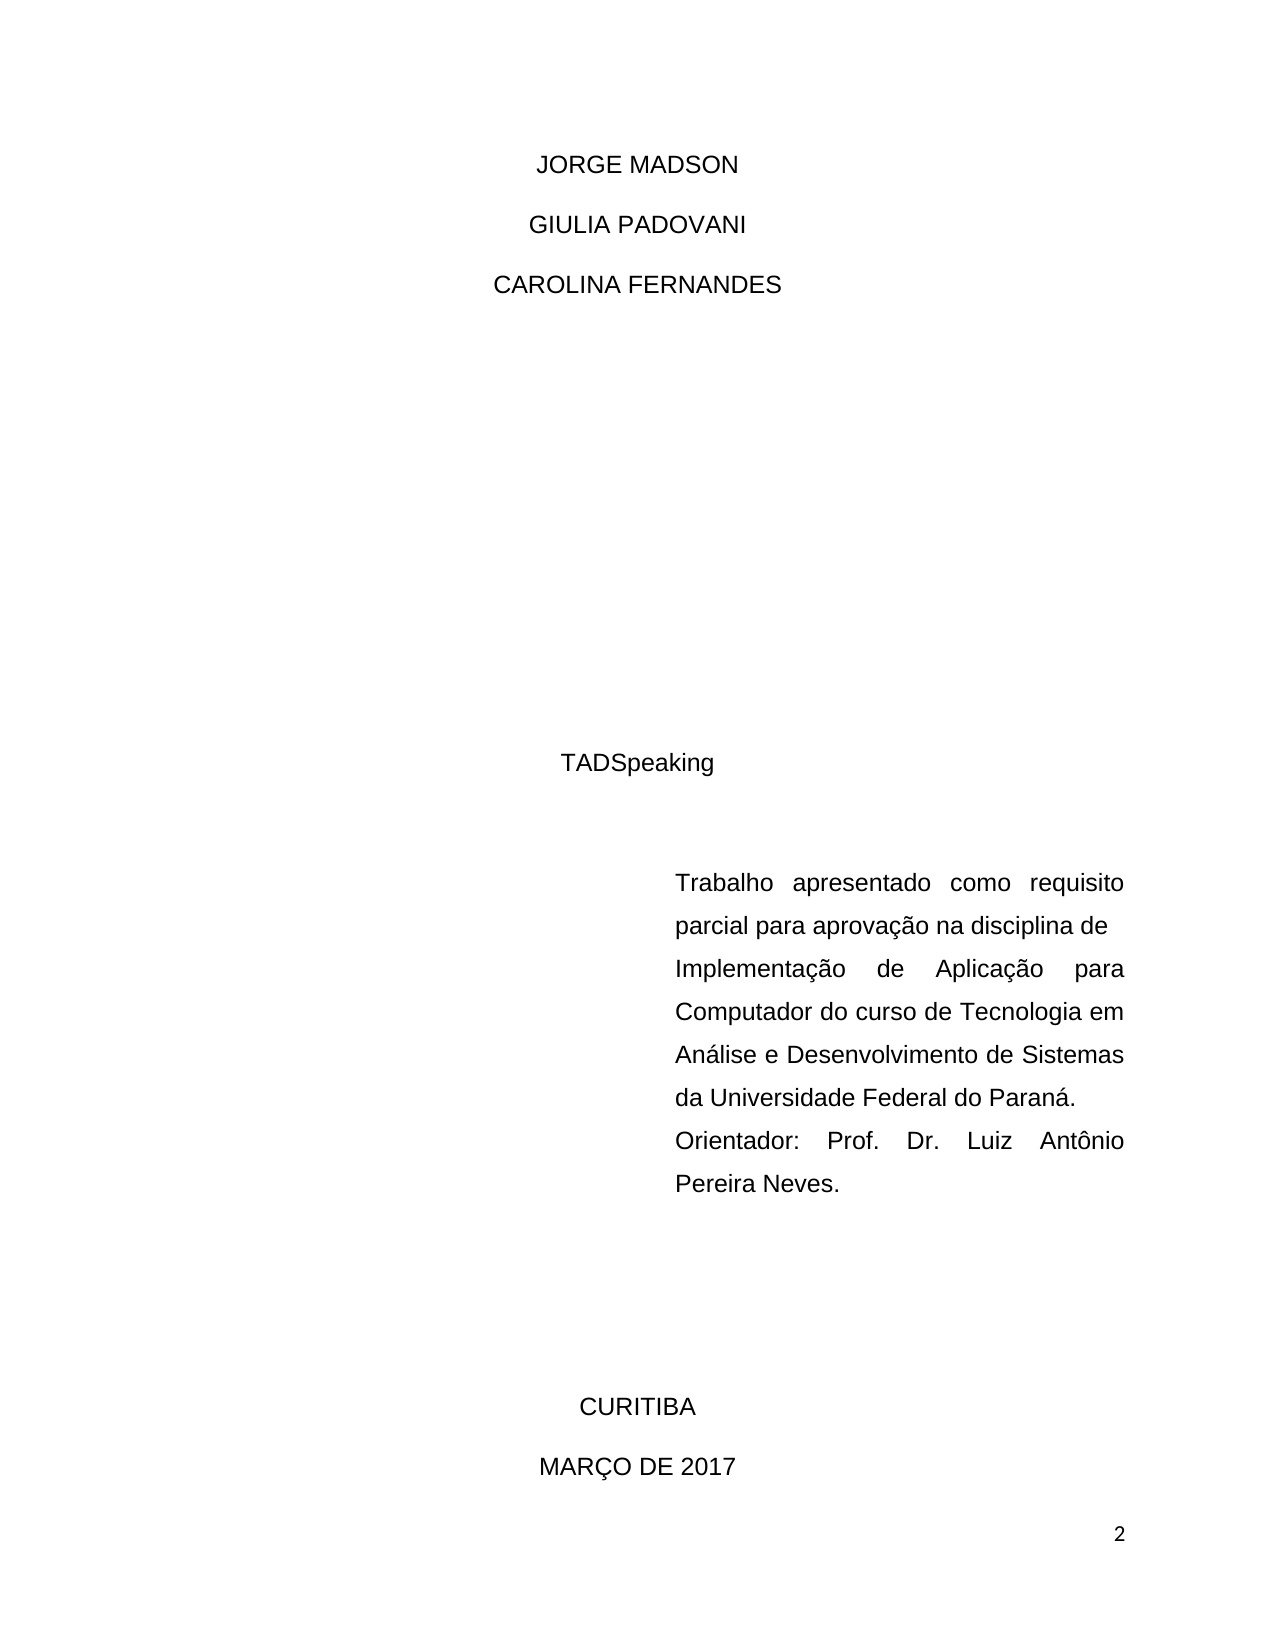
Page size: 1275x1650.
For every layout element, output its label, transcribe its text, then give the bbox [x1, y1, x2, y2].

text GIULIA PADOVANI [150, 210, 1125, 238]
text Trabalho apresentado como requisito parcial para aprovação na disciplina de [675, 867, 1125, 939]
text JORGE MADSON [150, 150, 1125, 179]
text Orientador: Prof. Dr. Luiz Antônio Pereira Neves. [675, 1126, 1125, 1198]
text CAROLINA FERNANDES [150, 269, 1125, 298]
text Implementação de Aplicação para Computador do curso de Tecnologia em Análise e Desenvolvimento de Sistemas da Universidade Federal do Paraná. [675, 954, 1125, 1112]
text MARÇO DE 2017 [150, 1452, 1125, 1480]
text TADSpeaking [150, 748, 1125, 777]
text CURITIBA [150, 1392, 1125, 1421]
